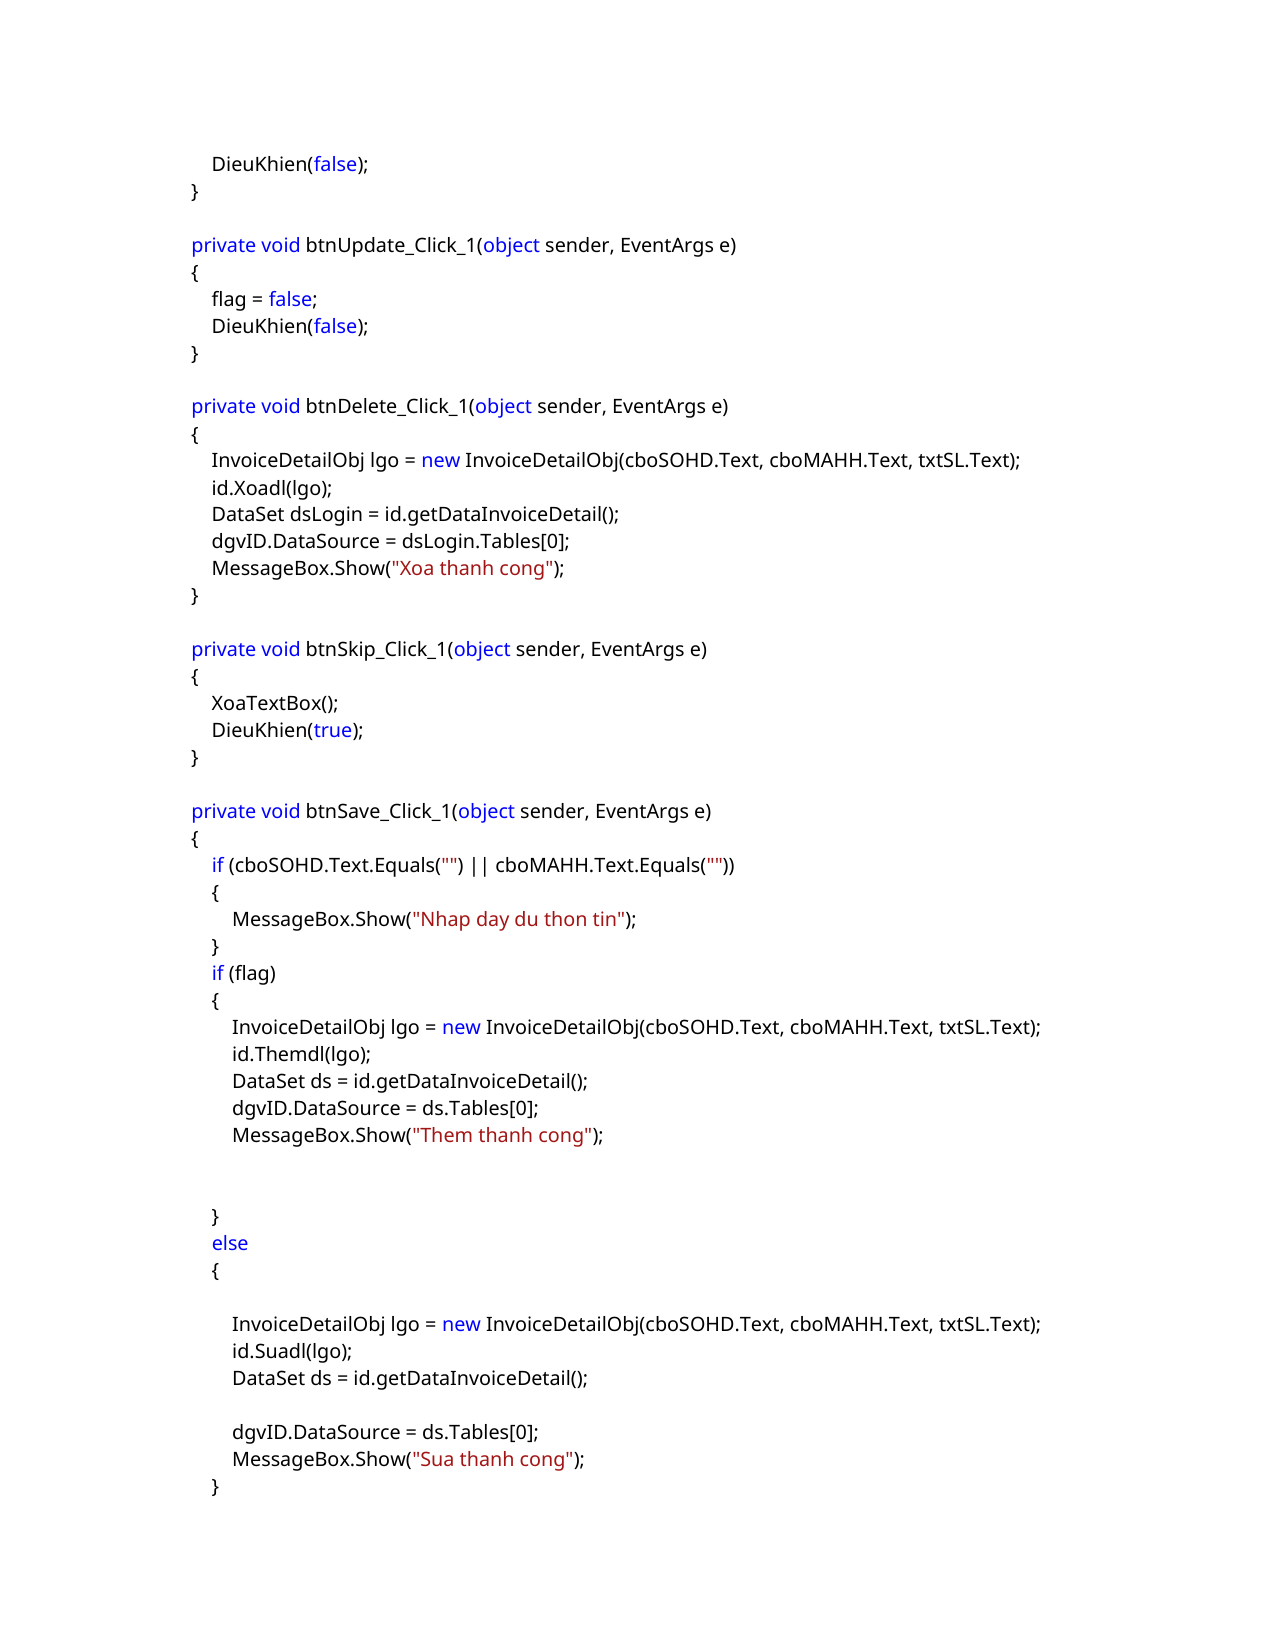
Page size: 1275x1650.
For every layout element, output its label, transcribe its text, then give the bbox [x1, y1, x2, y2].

text { [150, 986, 1125, 1013]
text dgvID.DataSource = dsLogin.Tables[0]; [150, 528, 1125, 555]
text { [150, 1256, 1125, 1283]
text { [150, 663, 1125, 689]
text MessageBox.Show("Nhap day du thon tin"); [150, 905, 1125, 932]
text dgvID.DataSource = ds.Tables[0]; [150, 1418, 1125, 1445]
text private void btnDelete_Click_1(object sender, EventArgs e) [150, 393, 1125, 420]
text { [150, 420, 1125, 447]
text id.Xoadl(lgo); [150, 474, 1125, 501]
text DieuKhien(false); [150, 312, 1125, 339]
text } [150, 932, 1125, 959]
text { [150, 258, 1125, 285]
text private void btnSave_Click_1(object sender, EventArgs e) [150, 797, 1125, 824]
text DieuKhien(true); [150, 717, 1125, 743]
text } [150, 582, 1125, 609]
text id.Suadl(lgo); [150, 1337, 1125, 1364]
text id.Themdl(lgo); [150, 1040, 1125, 1067]
text XoaTextBox(); [150, 689, 1125, 717]
text if (cboSOHD.Text.Equals("") || cboMAHH.Text.Equals("")) [150, 851, 1125, 878]
text dgvID.DataSource = ds.Tables[0]; [150, 1094, 1125, 1121]
text } [150, 1202, 1125, 1229]
text InvoiceDetailObj lgo = new InvoiceDetailObj(cboSOHD.Text, cboMAHH.Text, txtSL.Text); [150, 447, 1125, 474]
text } [150, 177, 1125, 204]
text if (flag) [150, 959, 1125, 986]
text { [150, 824, 1125, 851]
text InvoiceDetailObj lgo = new InvoiceDetailObj(cboSOHD.Text, cboMAHH.Text, txtSL.Text); [150, 1310, 1125, 1337]
text DataSet ds = id.getDataInvoiceDetail(); [150, 1364, 1125, 1391]
text DieuKhien(false); [150, 150, 1125, 177]
text flag = false; [150, 285, 1125, 312]
text private void btnUpdate_Click_1(object sender, EventArgs e) [150, 231, 1125, 258]
text } [150, 339, 1125, 366]
text DataSet ds = id.getDataInvoiceDetail(); [150, 1067, 1125, 1094]
text } [150, 743, 1125, 771]
text private void btnSkip_Click_1(object sender, EventArgs e) [150, 636, 1125, 663]
text else [150, 1229, 1125, 1256]
text MessageBox.Show("Them thanh cong"); [150, 1121, 1125, 1148]
text MessageBox.Show("Sua thanh cong"); [150, 1445, 1125, 1472]
text MessageBox.Show("Xoa thanh cong"); [150, 555, 1125, 582]
text } [150, 1472, 1125, 1499]
text DataSet dsLogin = id.getDataInvoiceDetail(); [150, 501, 1125, 528]
text { [150, 878, 1125, 905]
text InvoiceDetailObj lgo = new InvoiceDetailObj(cboSOHD.Text, cboMAHH.Text, txtSL.Text); [150, 1013, 1125, 1040]
